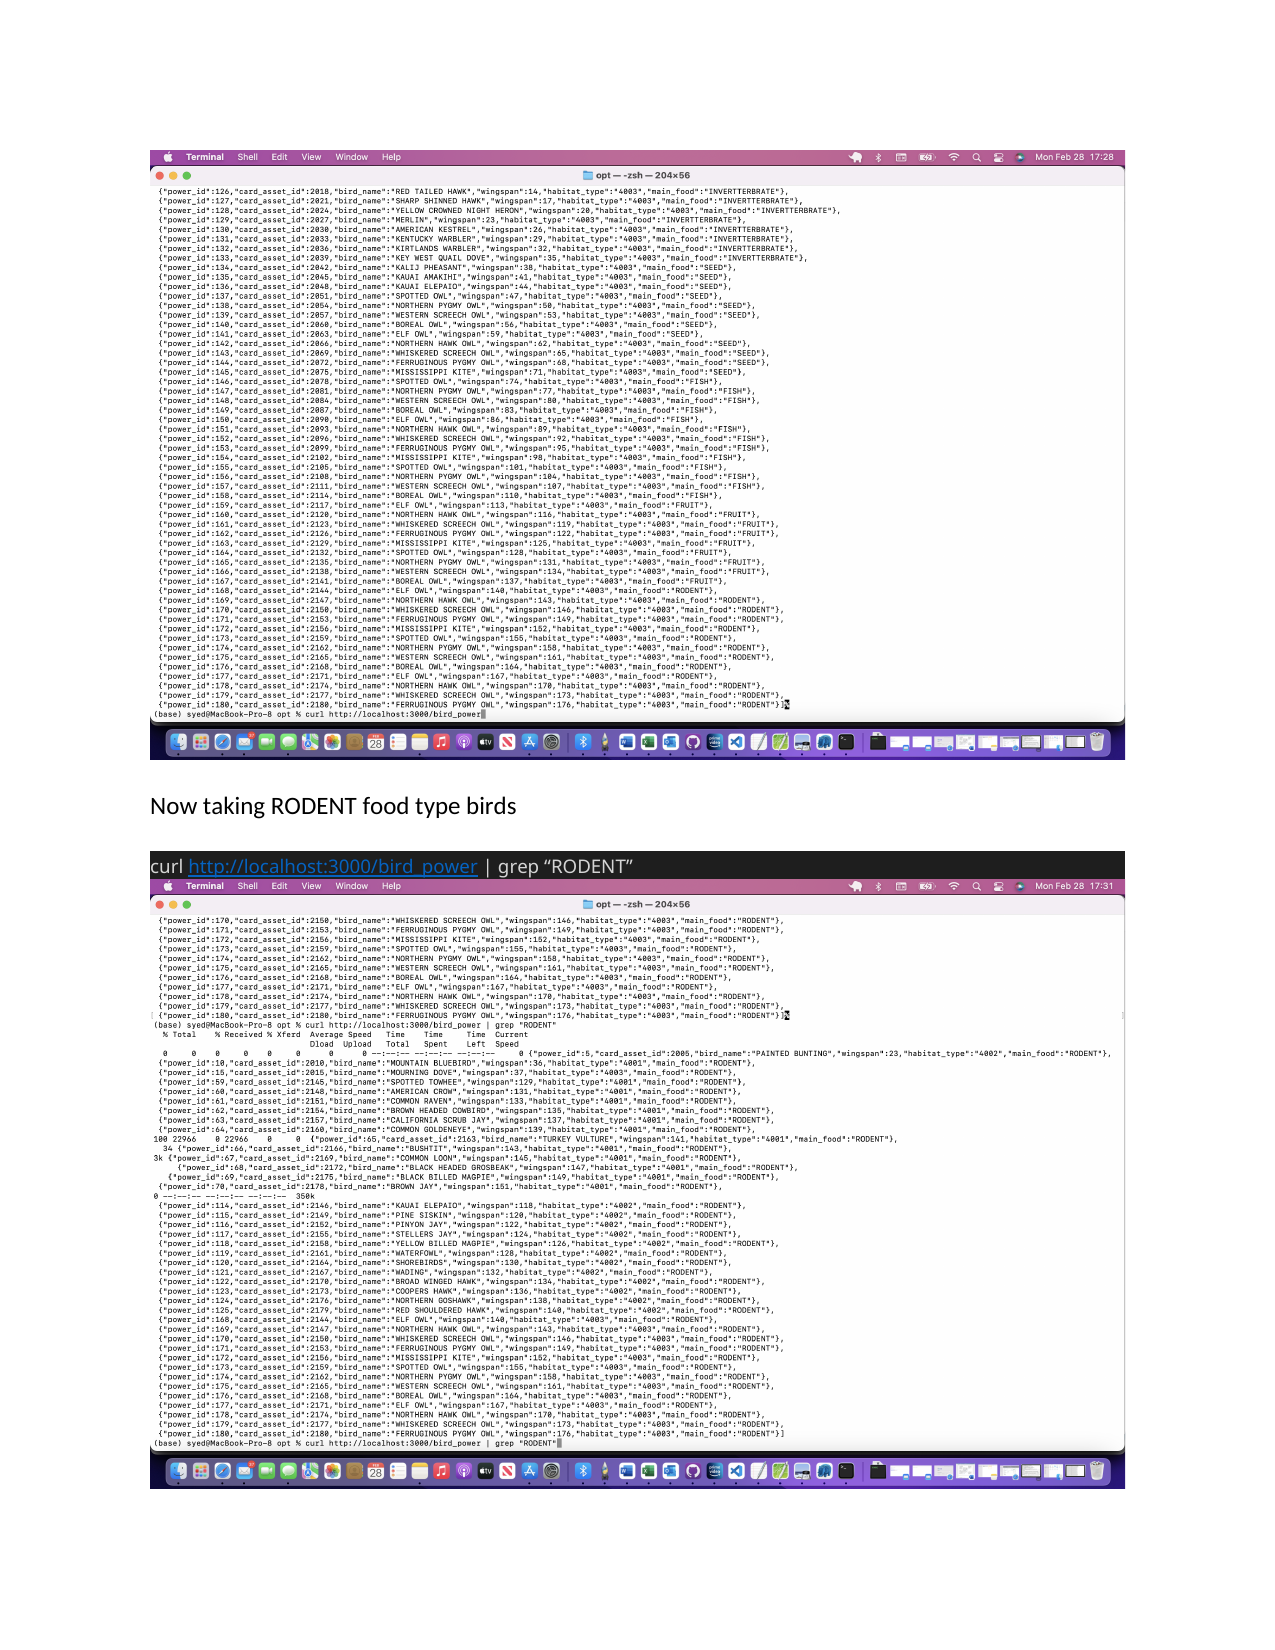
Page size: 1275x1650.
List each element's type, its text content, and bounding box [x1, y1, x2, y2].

text curl http://localhost:3000/bird_power | grep “RODENT” [150, 851, 1125, 879]
picture [150, 150, 1125, 760]
picture [150, 879, 1125, 1489]
text Now taking RODENT food type birds [150, 790, 1125, 820]
